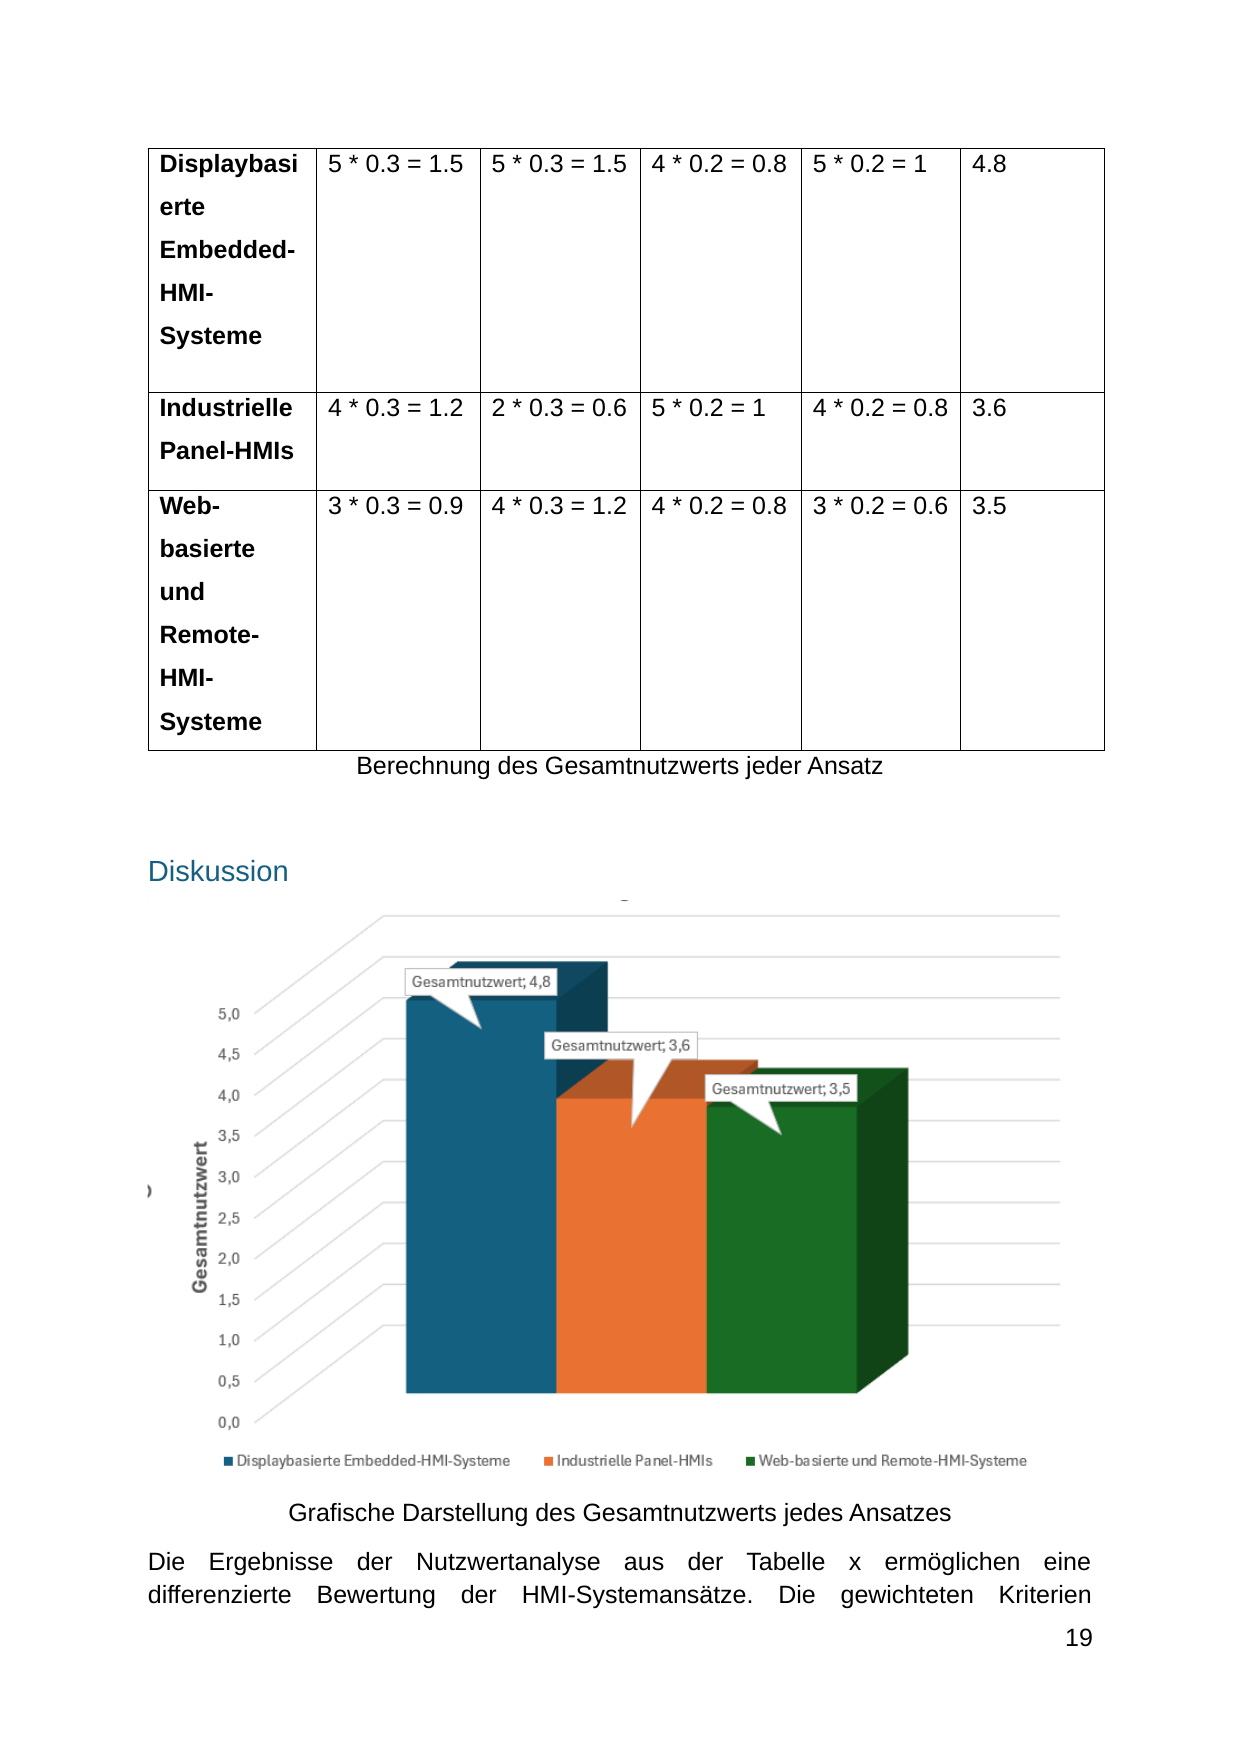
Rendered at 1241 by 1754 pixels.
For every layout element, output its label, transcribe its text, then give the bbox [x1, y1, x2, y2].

text Berechnung des Gesamtnutzwerts jeder Ansatz [148, 751, 1093, 779]
table_cell 2 * 0.3 = 0.6 [481, 393, 640, 490]
table_cell 5 * 0.2 = 1 [802, 149, 960, 392]
table_cell 3.5 [961, 491, 1104, 749]
table_cell 4 * 0.2 = 0.8 [641, 149, 801, 392]
table_cell Web-basierte und Remote-HMI-Systeme [149, 491, 316, 749]
text Grafische Darstellung des Gesamtnutzwerts jedes Ansatzes [148, 1497, 1093, 1526]
table_cell 5 * 0.2 = 1 [641, 393, 801, 490]
table_cell 4 * 0.2 = 0.8 [641, 491, 801, 749]
table_cell 3 * 0.3 = 0.9 [317, 491, 480, 749]
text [148, 1547, 1093, 1609]
table_cell 5 * 0.3 = 1.5 [317, 149, 480, 392]
table_cell 5 * 0.3 = 1.5 [481, 149, 640, 392]
table_cell 4 * 0.2 = 0.8 [802, 393, 960, 490]
subtitle Diskussion [148, 853, 1093, 887]
table_cell 4 * 0.3 = 1.2 [317, 393, 480, 490]
table_cell Displaybasierte Embedded-HMI-Systeme [149, 149, 316, 392]
table_cell 4.8 [961, 149, 1104, 392]
table_cell 3.6 [961, 393, 1104, 490]
table_cell Industrielle Panel-HMIs [149, 393, 316, 490]
picture [147, 900, 1093, 1477]
table_cell 4 * 0.3 = 1.2 [481, 491, 640, 749]
table_cell 3 * 0.2 = 0.6 [802, 491, 960, 749]
